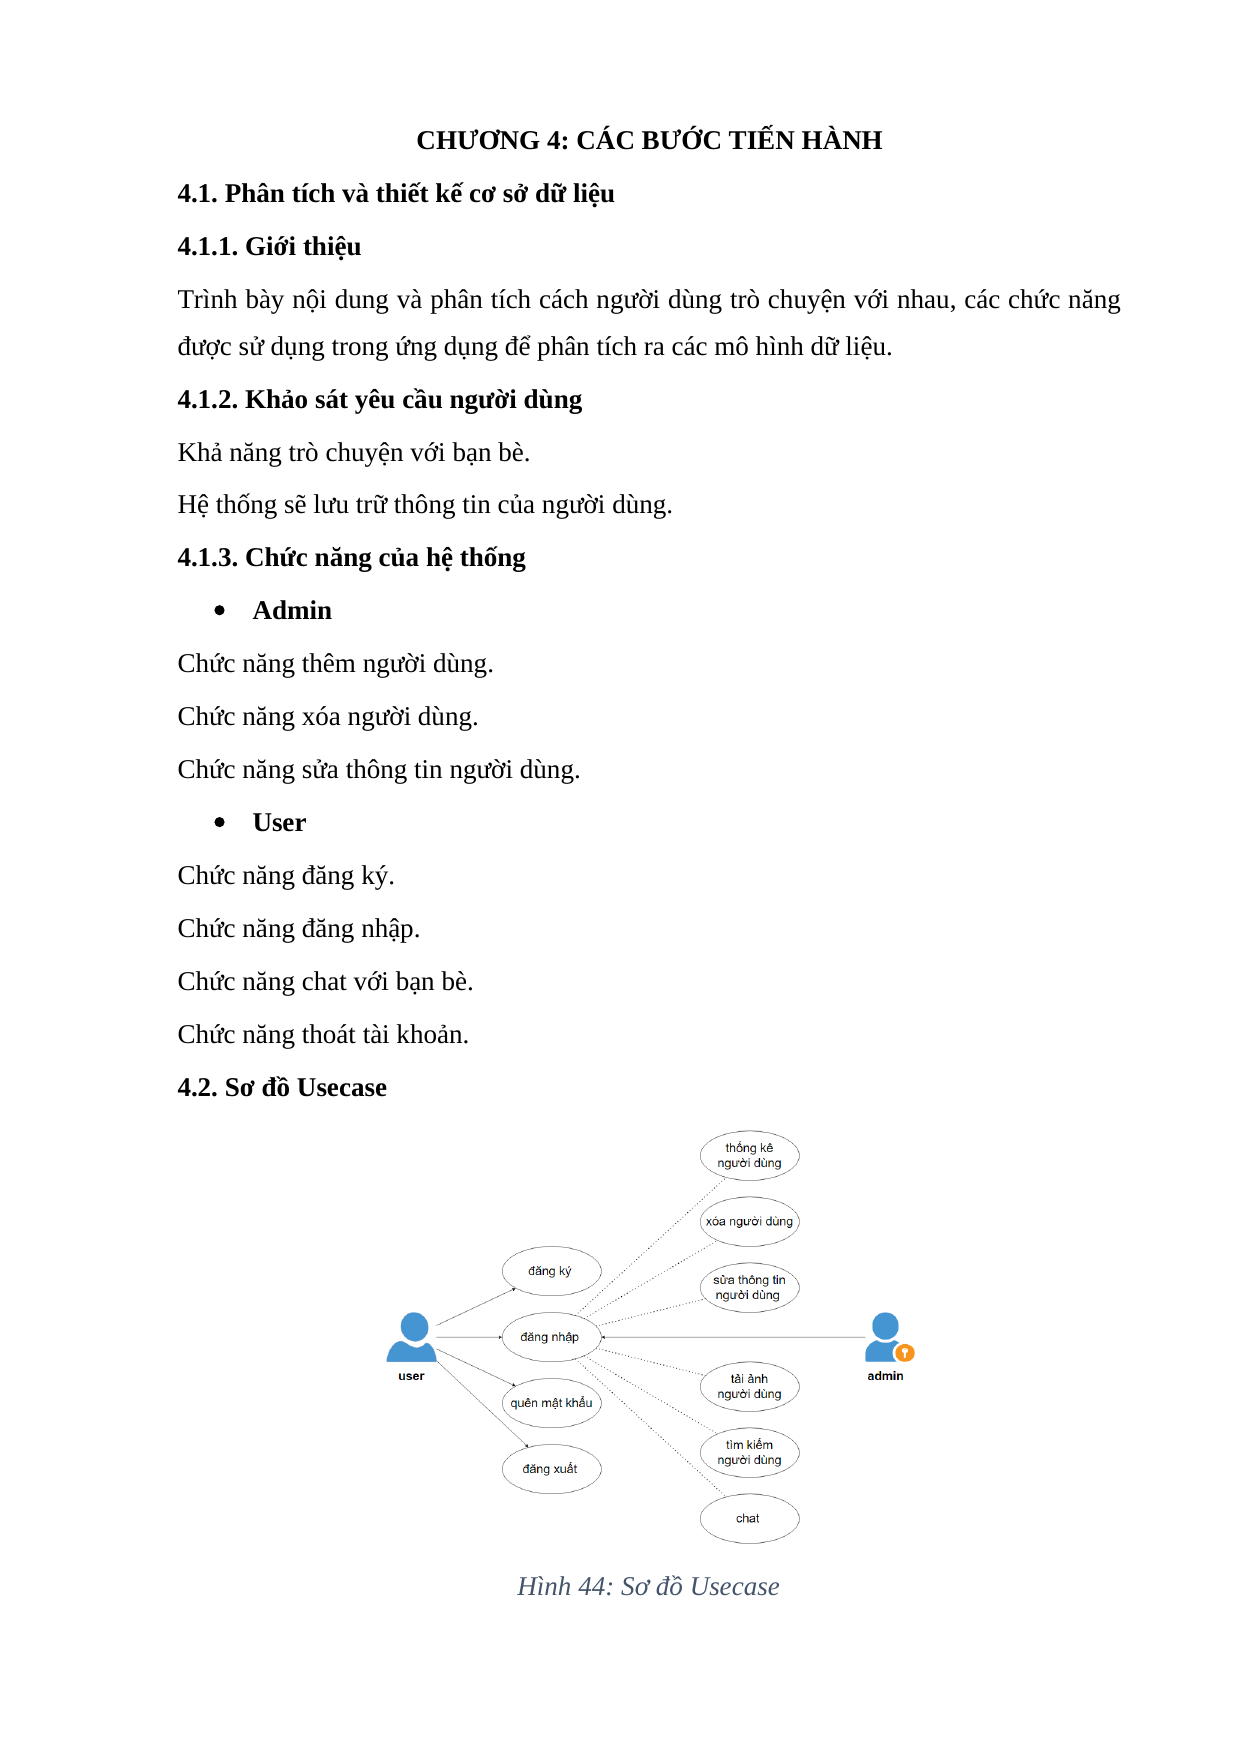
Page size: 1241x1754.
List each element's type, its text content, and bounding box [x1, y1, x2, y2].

text Chức năng đăng nhập. [177, 912, 1122, 943]
text Trình bày nội dung và phân tích cách người dùng trò chuyện với nhau, các chức năng được sử dụng trong ứng dụng để phân tích ra các mô hình dữ liệu. [177, 283, 1122, 361]
text Chức năng sửa thông tin người dùng. [177, 753, 1122, 784]
text Chức năng thoát tài khoản. [177, 1018, 1122, 1049]
list User [215, 806, 1122, 837]
text Hệ thống sẽ lưu trữ thông tin của người dùng. [177, 488, 1122, 520]
text Khả năng trò chuyện với bạn bè. [177, 436, 1122, 467]
text Chức năng xóa người dùng. [177, 700, 1122, 732]
text Chức năng đăng ký. [177, 859, 1122, 891]
text Chức năng thêm người dùng. [177, 647, 1122, 679]
text Chức năng chat với bạn bè. [177, 965, 1122, 996]
text 4.1.3. Chức năng của hệ thống [177, 541, 1122, 573]
text 4.2. Sơ đồ Usecase [177, 1071, 1122, 1102]
text Hình 44: Sơ đồ Usecase [177, 1569, 1122, 1601]
text CHƯƠNG 4: CÁC BƯỚC TIẾN HÀNH [177, 124, 1122, 156]
picture [378, 1123, 922, 1548]
text 4.1. Phân tích và thiết kế cơ sở dữ liệu [177, 177, 1122, 208]
text 4.1.2. Khảo sát yêu cầu người dùng [177, 383, 1122, 414]
text 4.1.1. Giới thiệu [177, 230, 1122, 261]
list Admin [215, 594, 1122, 626]
